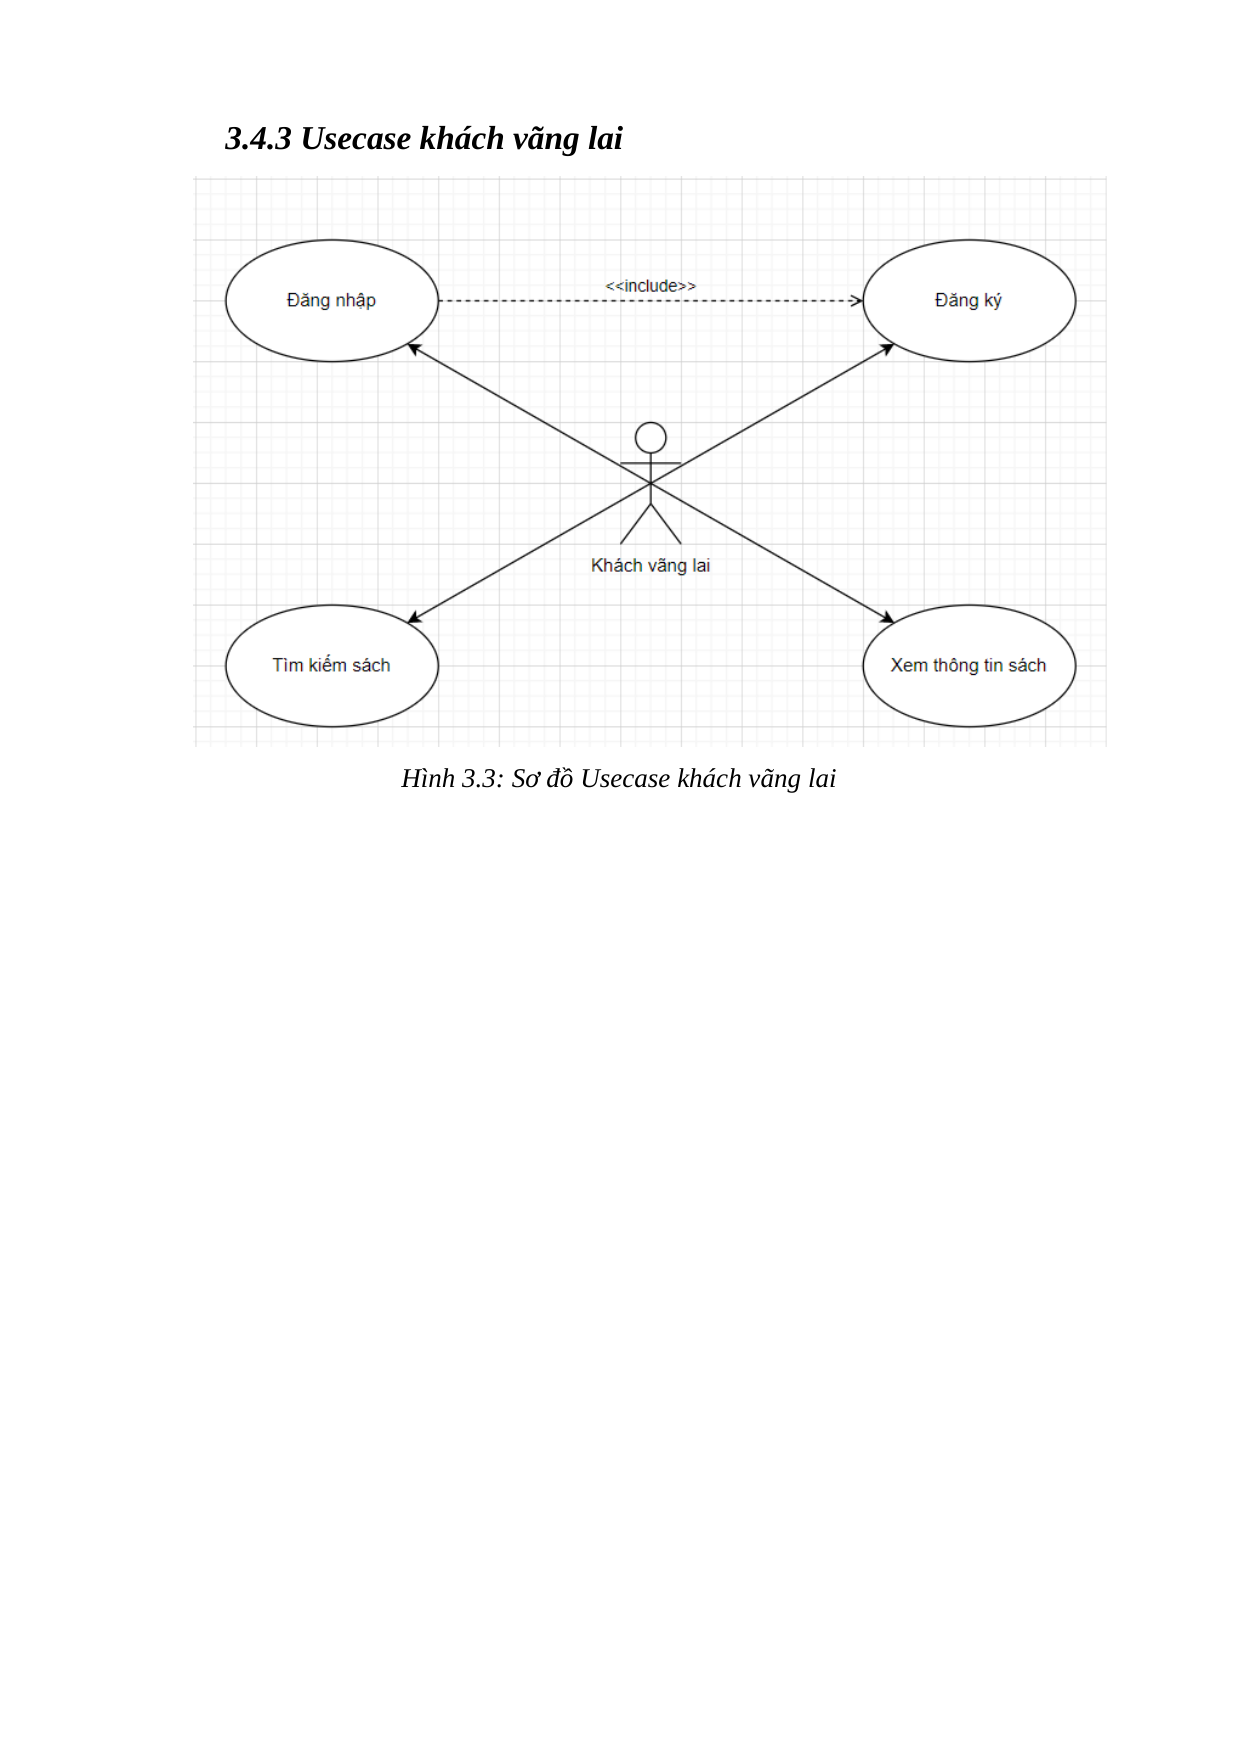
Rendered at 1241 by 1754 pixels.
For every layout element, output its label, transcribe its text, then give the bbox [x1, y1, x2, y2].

subtitle 3.4.3 Usecase khách vãng lai [150, 118, 1122, 157]
text Hình 3.3: Sơ đồ Usecase khách vãng lai [118, 762, 1122, 793]
picture [193, 176, 1107, 747]
